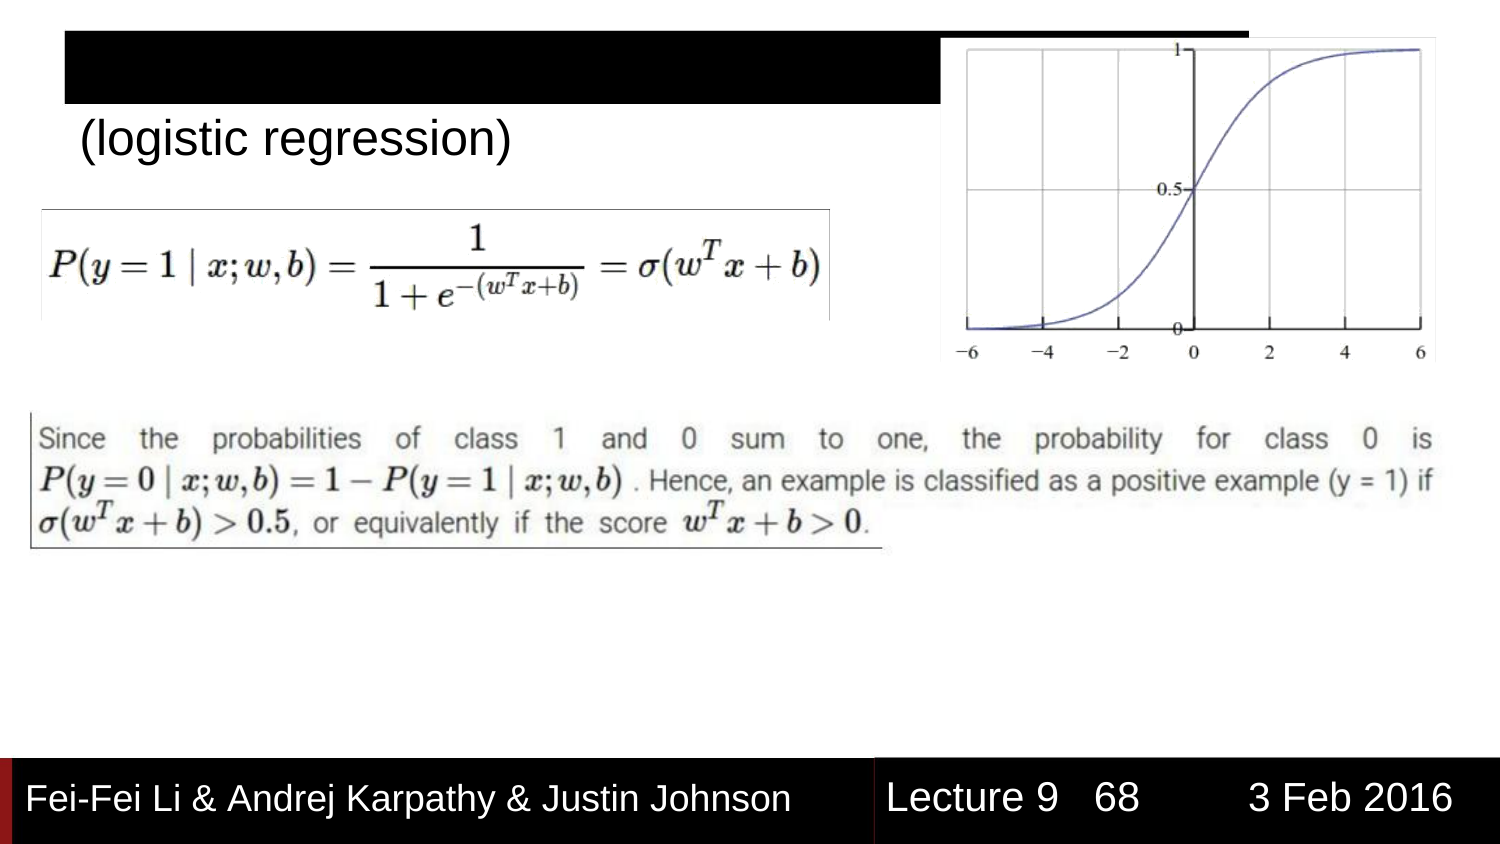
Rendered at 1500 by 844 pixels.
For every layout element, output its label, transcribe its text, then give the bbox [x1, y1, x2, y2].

text (logistic regression) [79, 108, 1460, 166]
text Fei-Fei Li & Andrej Karpathy & Justin Johnson Lecture 9 68 3 Feb 2016 [25, 772, 1460, 820]
text Lets fool a binary linear classifier: [79, 42, 1460, 98]
picture [29, 410, 1457, 570]
picture [0, 755, 1500, 844]
picture [39, 28, 1438, 364]
